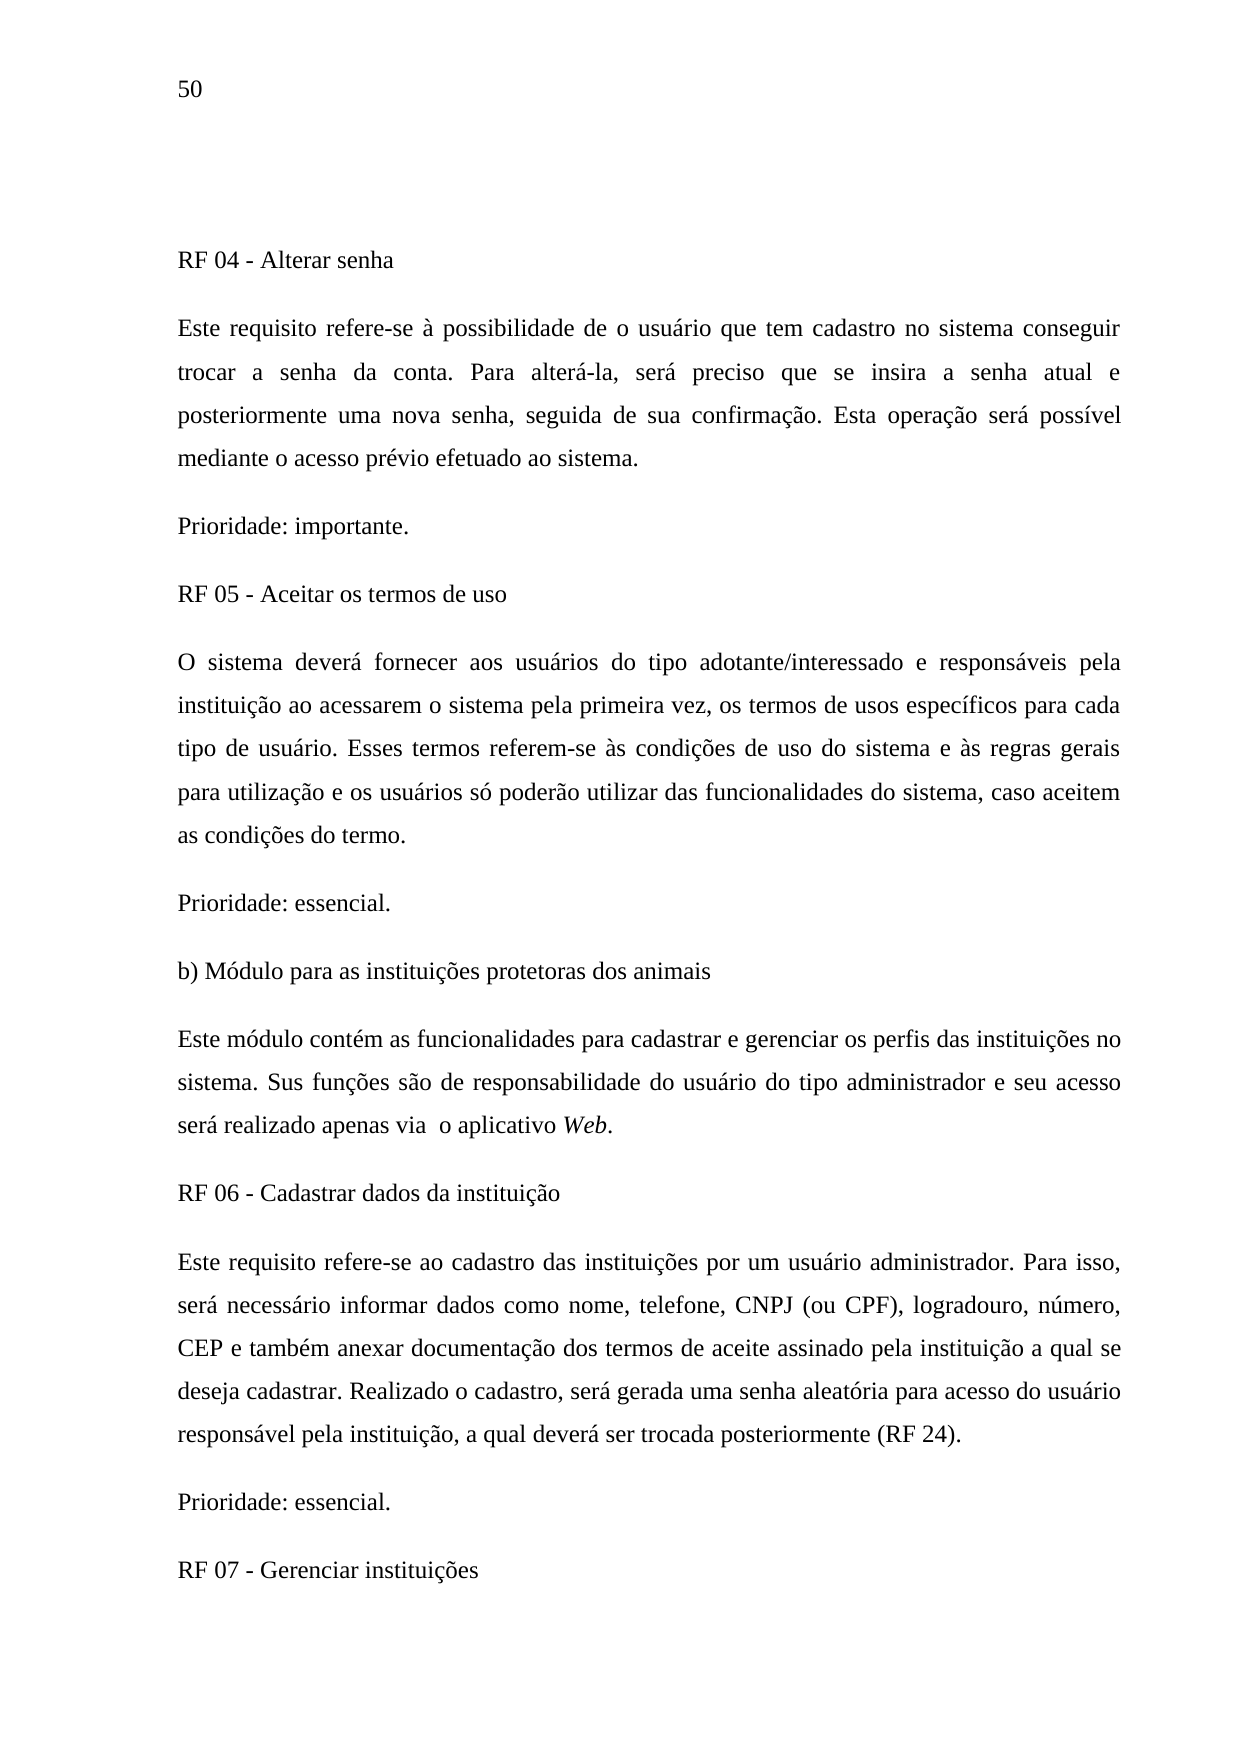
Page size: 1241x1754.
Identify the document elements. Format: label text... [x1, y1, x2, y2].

text Este requisito refere-se ao cadastro das instituições por um usuário administrador. Para isso, será necessário informar dados como nome, telefone, CNPJ (ou CPF), logradouro, número, CEP e também anexar documentação dos termos de aceite assinado pela instituição a qual se deseja cadastrar. Realizado o cadastro, será gerada uma senha aleatória para acesso do usuário responsável pela instituição, a qual deverá ser trocada posteriormente (RF 24). [177, 1247, 1122, 1448]
text RF 04 - Alterar senha [177, 245, 1122, 274]
text Prioridade: essencial. [177, 888, 1122, 917]
text b) Módulo para as instituições protetoras dos animais [177, 956, 1122, 985]
text Este módulo contém as funcionalidades para cadastrar e gerenciar os perfis das instituições no sistema. Sus funções são de responsabilidade do usuário do tipo administrador e seu acesso será realizado apenas via o aplicativo Web. [177, 1024, 1122, 1139]
text Este requisito refere-se à possibilidade de o usuário que tem cadastro no sistema conseguir trocar a senha da conta. Para alterá-la, será preciso que se insira a senha atual e posteriormente uma nova senha, seguida de sua confirmação. Esta operação será possível mediante o acesso prévio efetuado ao sistema. [177, 313, 1122, 472]
text RF 06 - Cadastrar dados da instituição [177, 1178, 1122, 1207]
text RF 05 - Aceitar os termos de uso [177, 579, 1122, 608]
text O sistema deverá fornecer aos usuários do tipo adotante/interessado e responsáveis pela instituição ao acessarem o sistema pela primeira vez, os termos de usos específicos para cada tipo de usuário. Esses termos referem-se às condições de uso do sistema e às regras gerais para utilização e os usuários só poderão utilizar das funcionalidades do sistema, caso aceitem as condições do termo. [177, 647, 1122, 848]
text RF 07 - Gerenciar instituições [177, 1555, 1122, 1584]
text Prioridade: importante. [177, 511, 1122, 540]
text Prioridade: essencial. [177, 1487, 1122, 1516]
